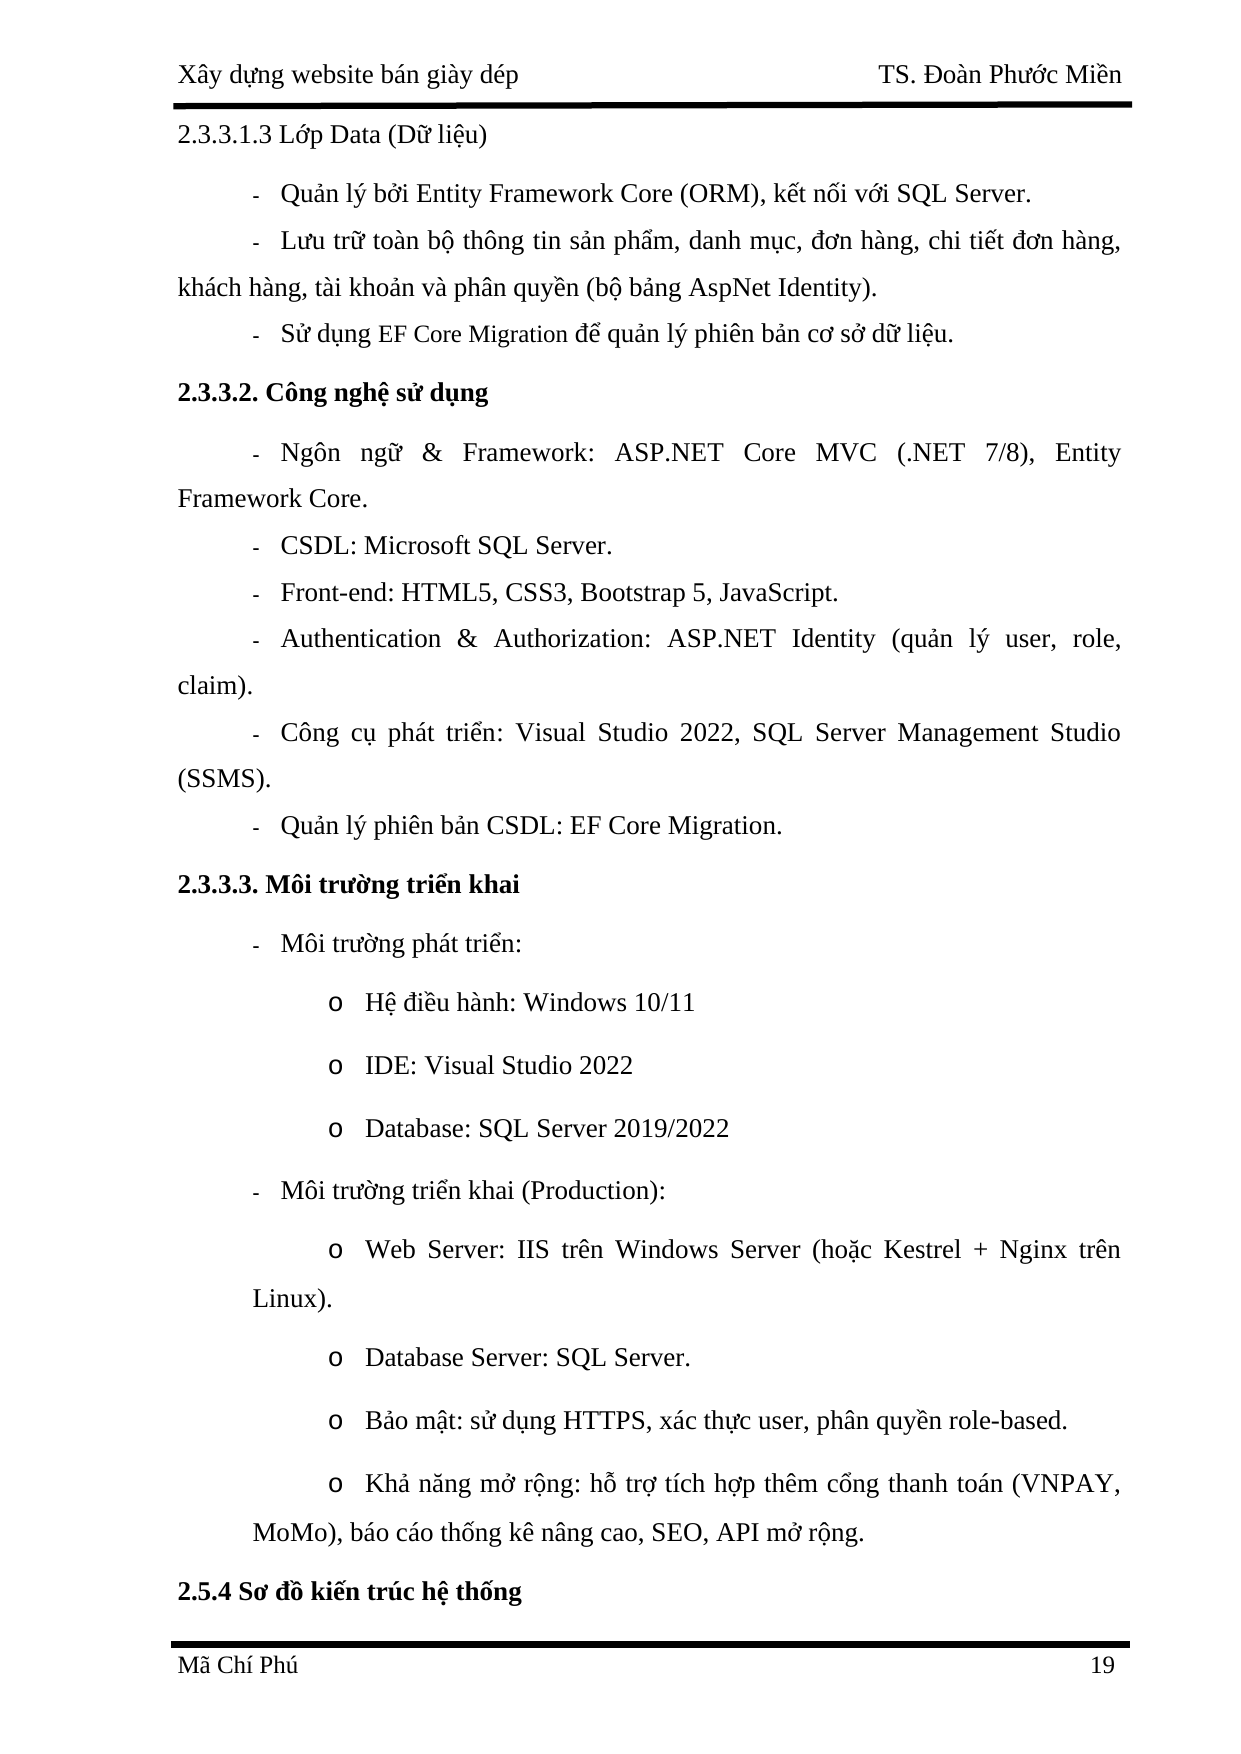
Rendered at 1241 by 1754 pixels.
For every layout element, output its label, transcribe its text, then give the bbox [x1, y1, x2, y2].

subtitle Công nghệ sử dụng [177, 376, 1122, 408]
list Database: SQL Server 2019/2022 [252, 1112, 1122, 1145]
list Môi trường triển khai (Production): [177, 1174, 1122, 1205]
list IDE: Visual Studio 2022 [252, 1049, 1122, 1082]
list Môi trường phát triển: [177, 927, 1122, 958]
list Front-end: HTML5, CSS3, Bootstrap 5, JavaScript. [177, 576, 1122, 607]
list Web Server: IIS trên Windows Server (hoặc Kestrel + Nginx trên Linux). [252, 1233, 1122, 1313]
list Database Server: SQL Server. [252, 1342, 1122, 1375]
text 2.5.4 Sơ đồ kiến trúc hệ thống [177, 1575, 1122, 1606]
list CSDL: Microsoft SQL Server. [177, 529, 1122, 560]
list Công cụ phát triển: Visual Studio 2022, SQL Server Management Studio (SSMS). [177, 716, 1122, 793]
list Sử dụng EF Core Migration để quản lý phiên bản cơ sở dữ liệu. [177, 317, 1122, 348]
subtitle Lớp Data (Dữ liệu) [177, 118, 1122, 149]
list Quản lý phiên bản CSDL: EF Core Migration. [177, 809, 1122, 840]
list Lưu trữ toàn bộ thông tin sản phẩm, danh mục, đơn hàng, chi tiết đơn hàng, khách hàng, tài khoản và phân quyền (bộ bảng AspNet Identity). [177, 224, 1122, 302]
list Khả năng mở rộng: hỗ trợ tích hợp thêm cổng thanh toán (VNPAY, MoMo), báo cáo thống kê nâng cao, SEO, API mở rộng. [252, 1467, 1122, 1547]
list Quản lý bởi Entity Framework Core (ORM), kết nối với SQL Server. [177, 177, 1122, 208]
subtitle Môi trường triển khai [177, 868, 1122, 899]
list Bảo mật: sử dụng HTTPS, xác thực user, phân quyền role-based. [252, 1404, 1122, 1438]
list Authentication & Authorization: ASP.NET Identity (quản lý user, role, claim). [177, 622, 1122, 700]
list Hệ điều hành: Windows 10/11 [252, 986, 1122, 1020]
list Ngôn ngữ & Framework: ASP.NET Core MVC (.NET 7/8), Entity Framework Core. [177, 436, 1122, 513]
